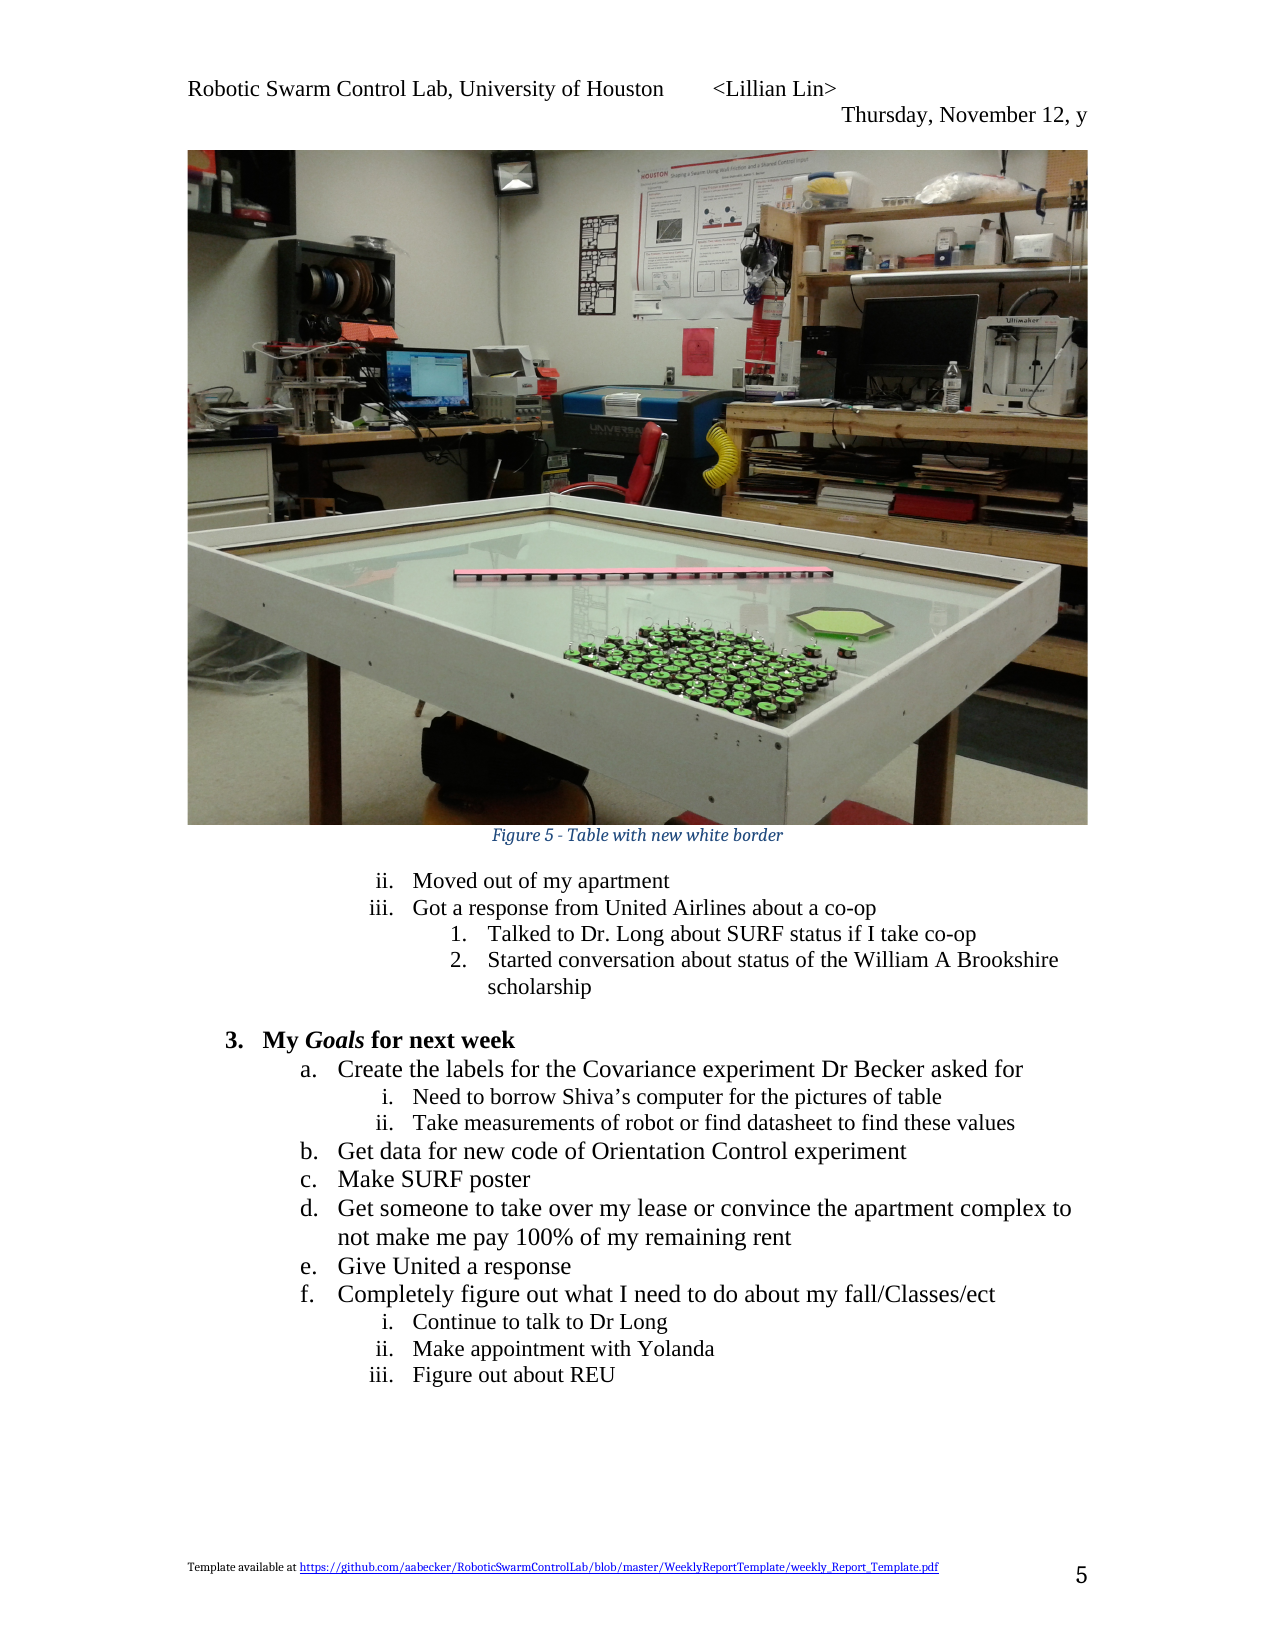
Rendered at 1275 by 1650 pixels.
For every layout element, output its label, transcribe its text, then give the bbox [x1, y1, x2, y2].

list Moved out of my apartment [394, 867, 1087, 894]
list Figure out about REU [394, 1361, 1087, 1387]
list Continue to talk to Dr Long [394, 1308, 1087, 1334]
list Give United a response [300, 1251, 1087, 1279]
list Take measurements of robot or find datasheet to find these values [394, 1109, 1087, 1136]
list Make SURF poster [300, 1164, 1087, 1193]
list Completely figure out what I need to do about my fall/Classes/ect [300, 1279, 1087, 1308]
list Got a response from United Airlines about a co-op [394, 894, 1087, 920]
picture [187, 150, 1088, 825]
list Create the labels for the Covariance experiment Dr Becker asked for [300, 1054, 1087, 1083]
list Need to borrow Shiva’s computer for the pictures of table [394, 1083, 1087, 1109]
list Started conversation about status of the William A Brookshire scholarship [450, 946, 1087, 999]
list My Goals for next week [225, 1026, 1087, 1054]
list Make appointment with Yolanda [394, 1334, 1087, 1361]
list Talked to Dr. Long about SURF status if I take co-op [450, 920, 1087, 946]
list Get someone to take over my lease or convince the apartment complex to not make me pay 100% of my remaining rent [300, 1193, 1087, 1251]
list Get data for new code of Orientation Control experiment [300, 1136, 1087, 1164]
